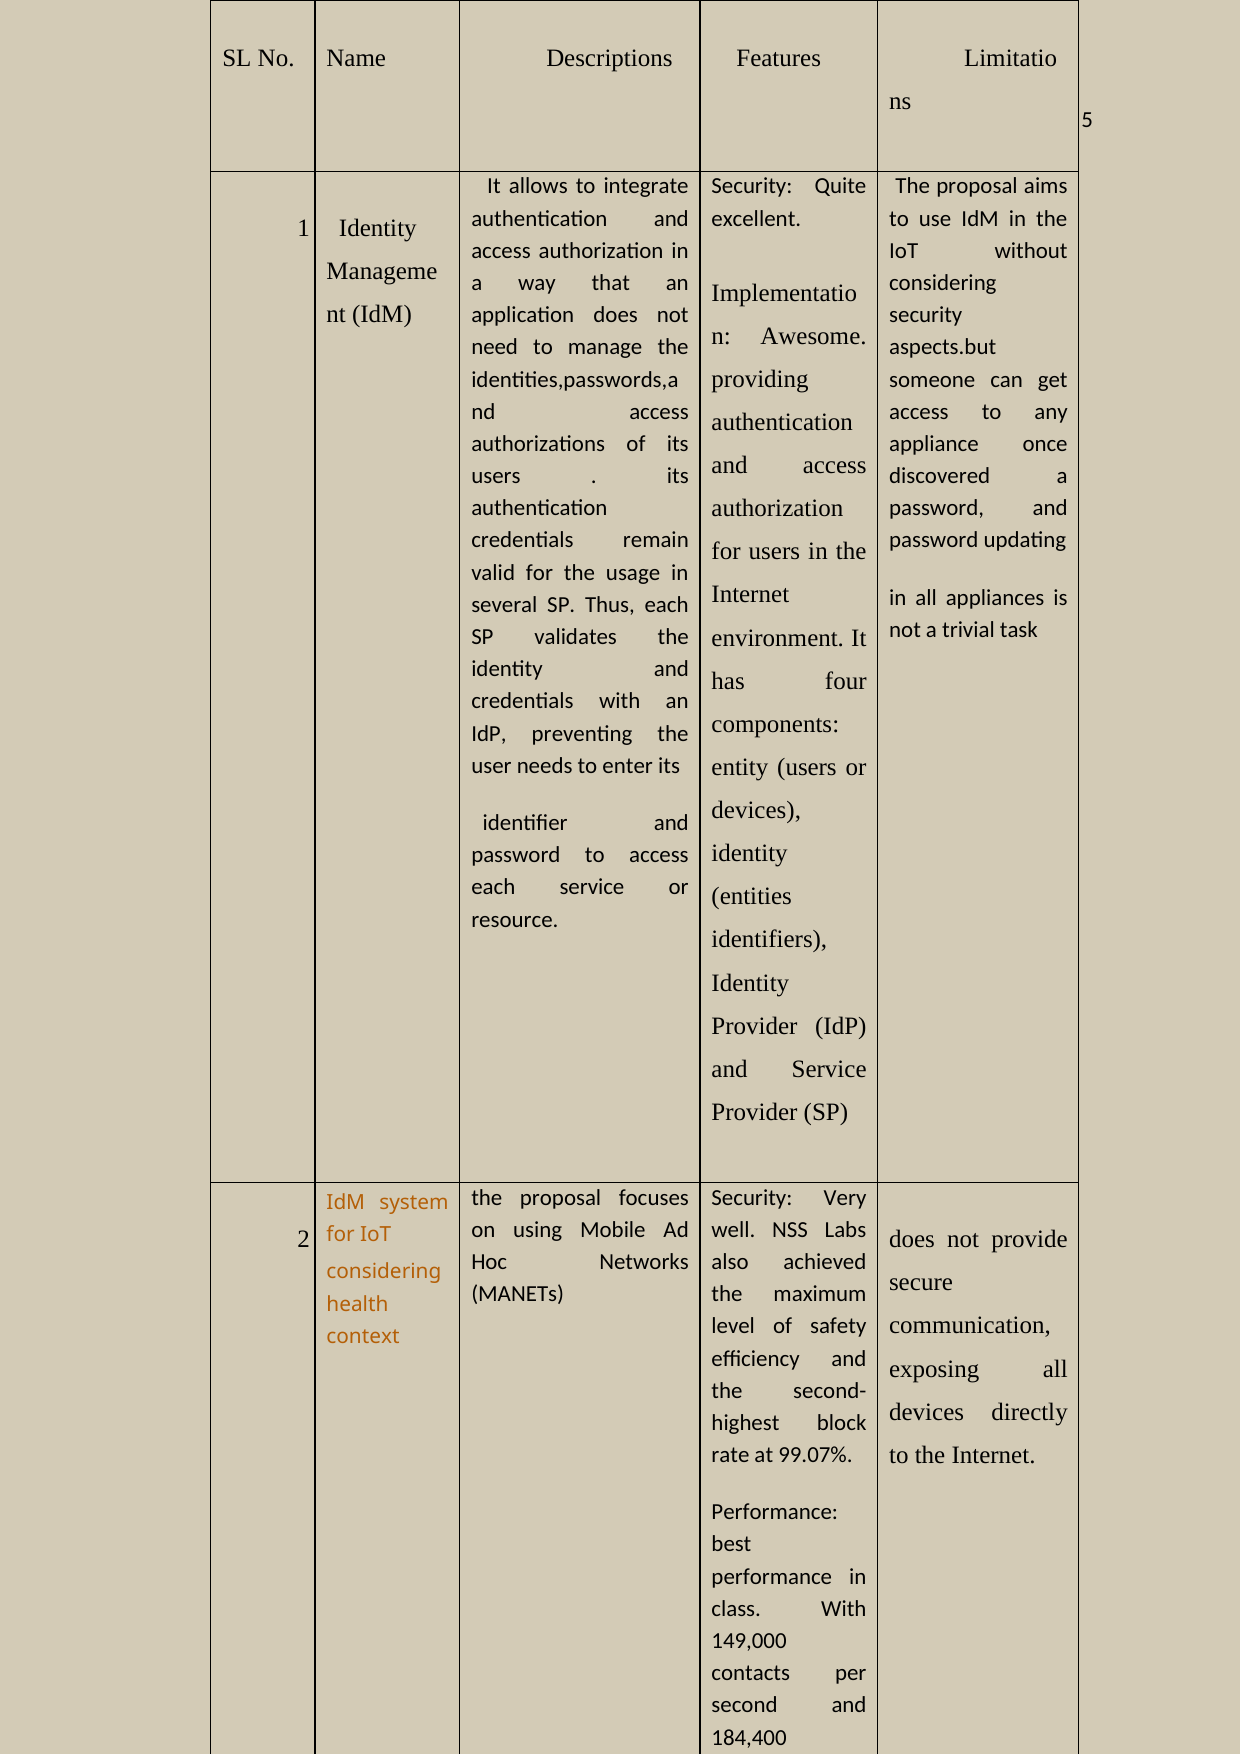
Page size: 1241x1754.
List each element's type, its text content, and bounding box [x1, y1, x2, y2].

table_header SL No. [211, 1, 314, 171]
table_header Limitations [878, 1, 1078, 171]
table_cell 1 [211, 172, 314, 1182]
table_cell 2 [211, 1183, 314, 1754]
table_header Descriptions [460, 1, 699, 171]
table_cell does not provide secure communication, exposing all devices directly to the Internet. [878, 1183, 1078, 1754]
table_cell The proposal aims to use IdM in the IoT without considering security aspects.but someone can get access to any appliance once discovered a password, and password updating in all appliances is not a trivial task [878, 172, 1078, 1182]
table_header Name [316, 1, 459, 171]
table_cell IdM system for IoT considering health context [316, 1183, 459, 1754]
table_cell Security: Quite excellent. Implementation: Awesome. providing authentication and access authorization for users in the Internet environment. It has four components: entity (users or devices), identity (entities identifiers), Identity Provider (IdP) and Service Provider (SP) [701, 172, 877, 1182]
table_cell Security: Very well. NSS Labs also achieved the maximum level of safety efficiency and the second-highest block rate at 99.07%. Performance: best performance in class. With 149,000 contacts per second and 184,400 transactions per second, NSS Labs ranked the best. [701, 1183, 877, 1754]
table_cell the proposal focuses on using Mobile Ad Hoc Networks (MANETs) [460, 1183, 699, 1754]
table_cell Identity Management (IdM) [316, 172, 459, 1182]
table_header Features [701, 1, 877, 171]
table_cell It allows to integrate authentication and access authorization in a way that an application does not need to manage the identities,passwords,and access authorizations of its users . its authentication credentials remain valid for the usage in several SP. Thus, each SP validates the identity and credentials with an IdP, preventing the user needs to enter its identifier and password to access each service or resource. [460, 172, 699, 1182]
